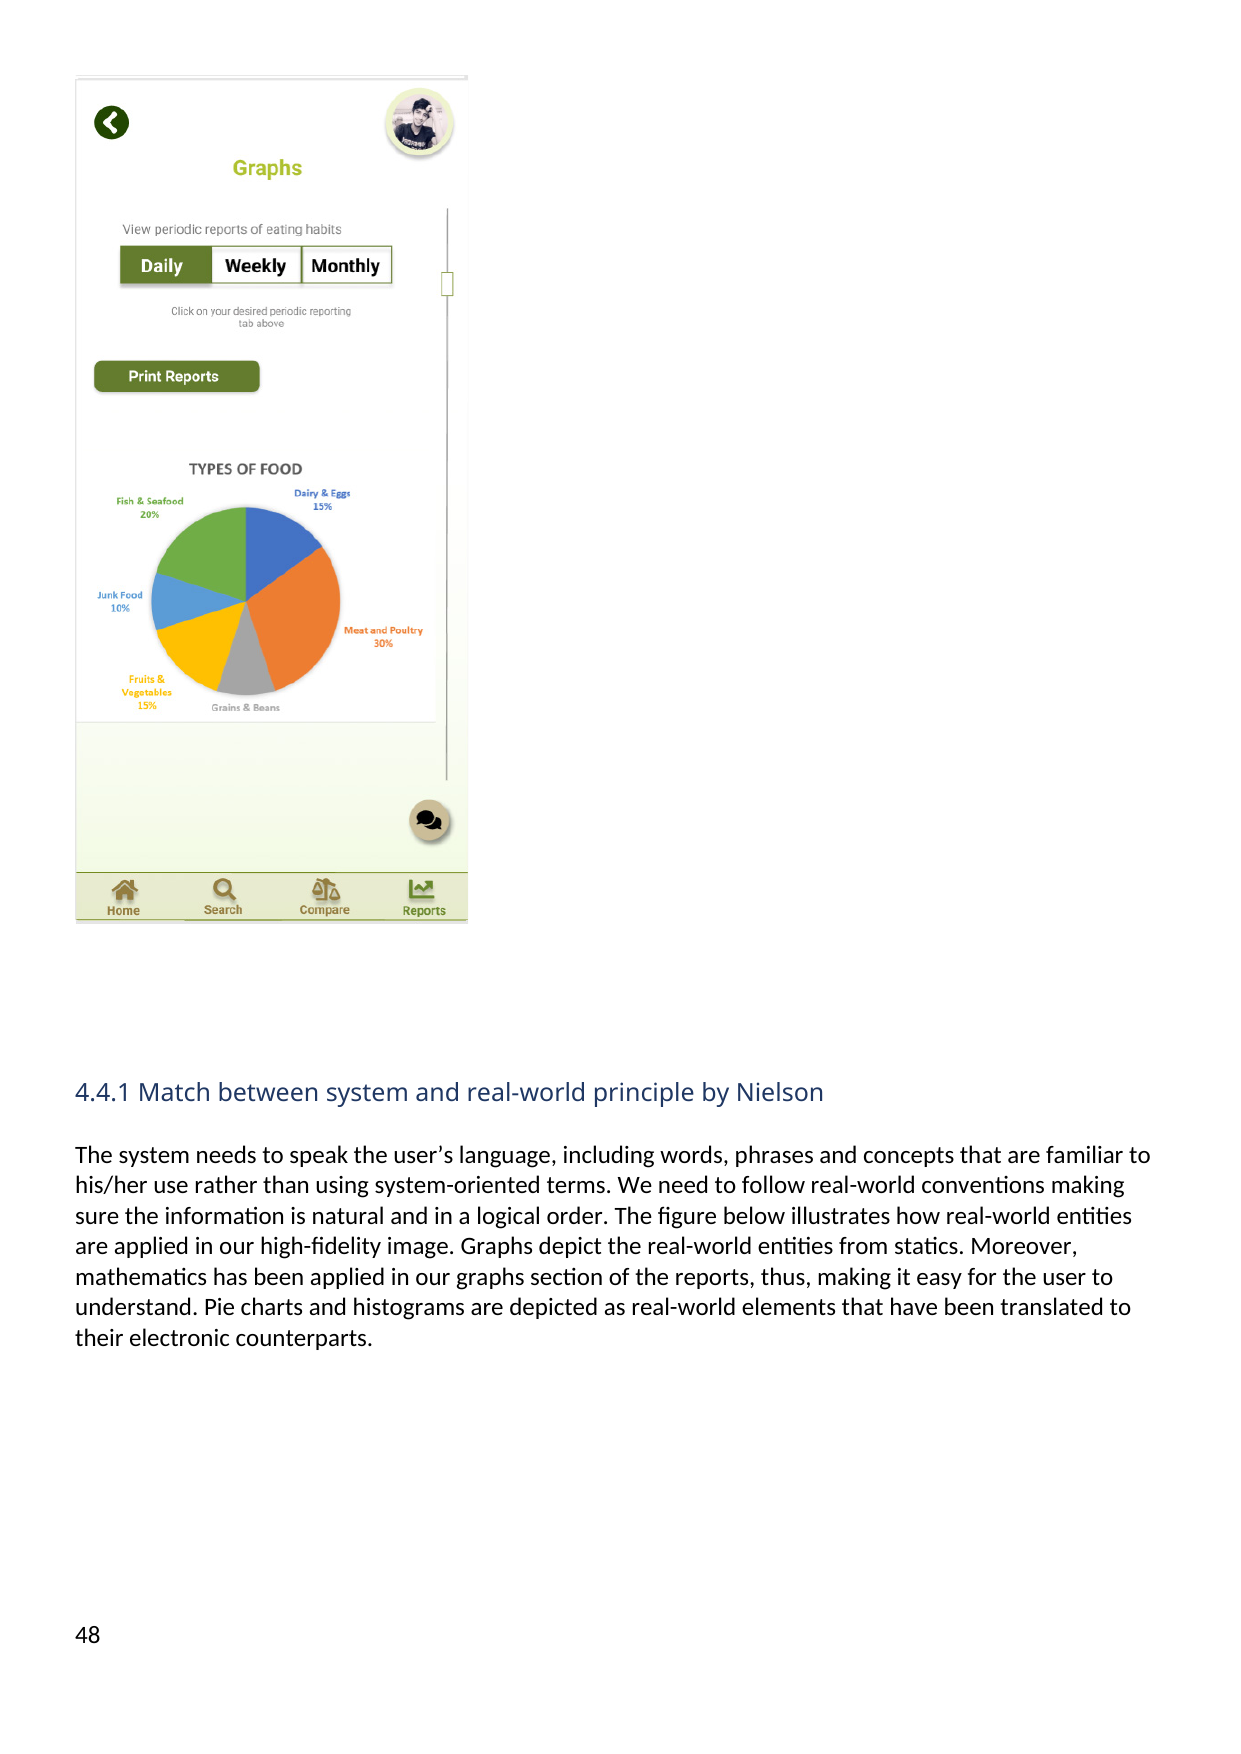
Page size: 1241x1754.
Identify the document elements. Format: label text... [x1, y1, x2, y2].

picture [75, 75, 469, 925]
text The system needs to speak the user’s language, including words, phrases and concepts that are familiar to his/her use rather than using system-oriented terms. We need to follow real-world conventions making sure the information is natural and in a logical order. The figure below illustrates how real-world entities are applied in our high-fidelity image. Graphs depict the real-world entities from statics. Moreover, mathematics has been applied in our graphs section of the reports, thus, making it easy for the user to understand. Pie charts and histograms are depicted as real-world elements that have been translated to their electronic counterparts. [75, 1139, 1165, 1353]
subtitle 4.4.1 Match between system and real-world principle by Nielson [75, 1074, 1165, 1108]
